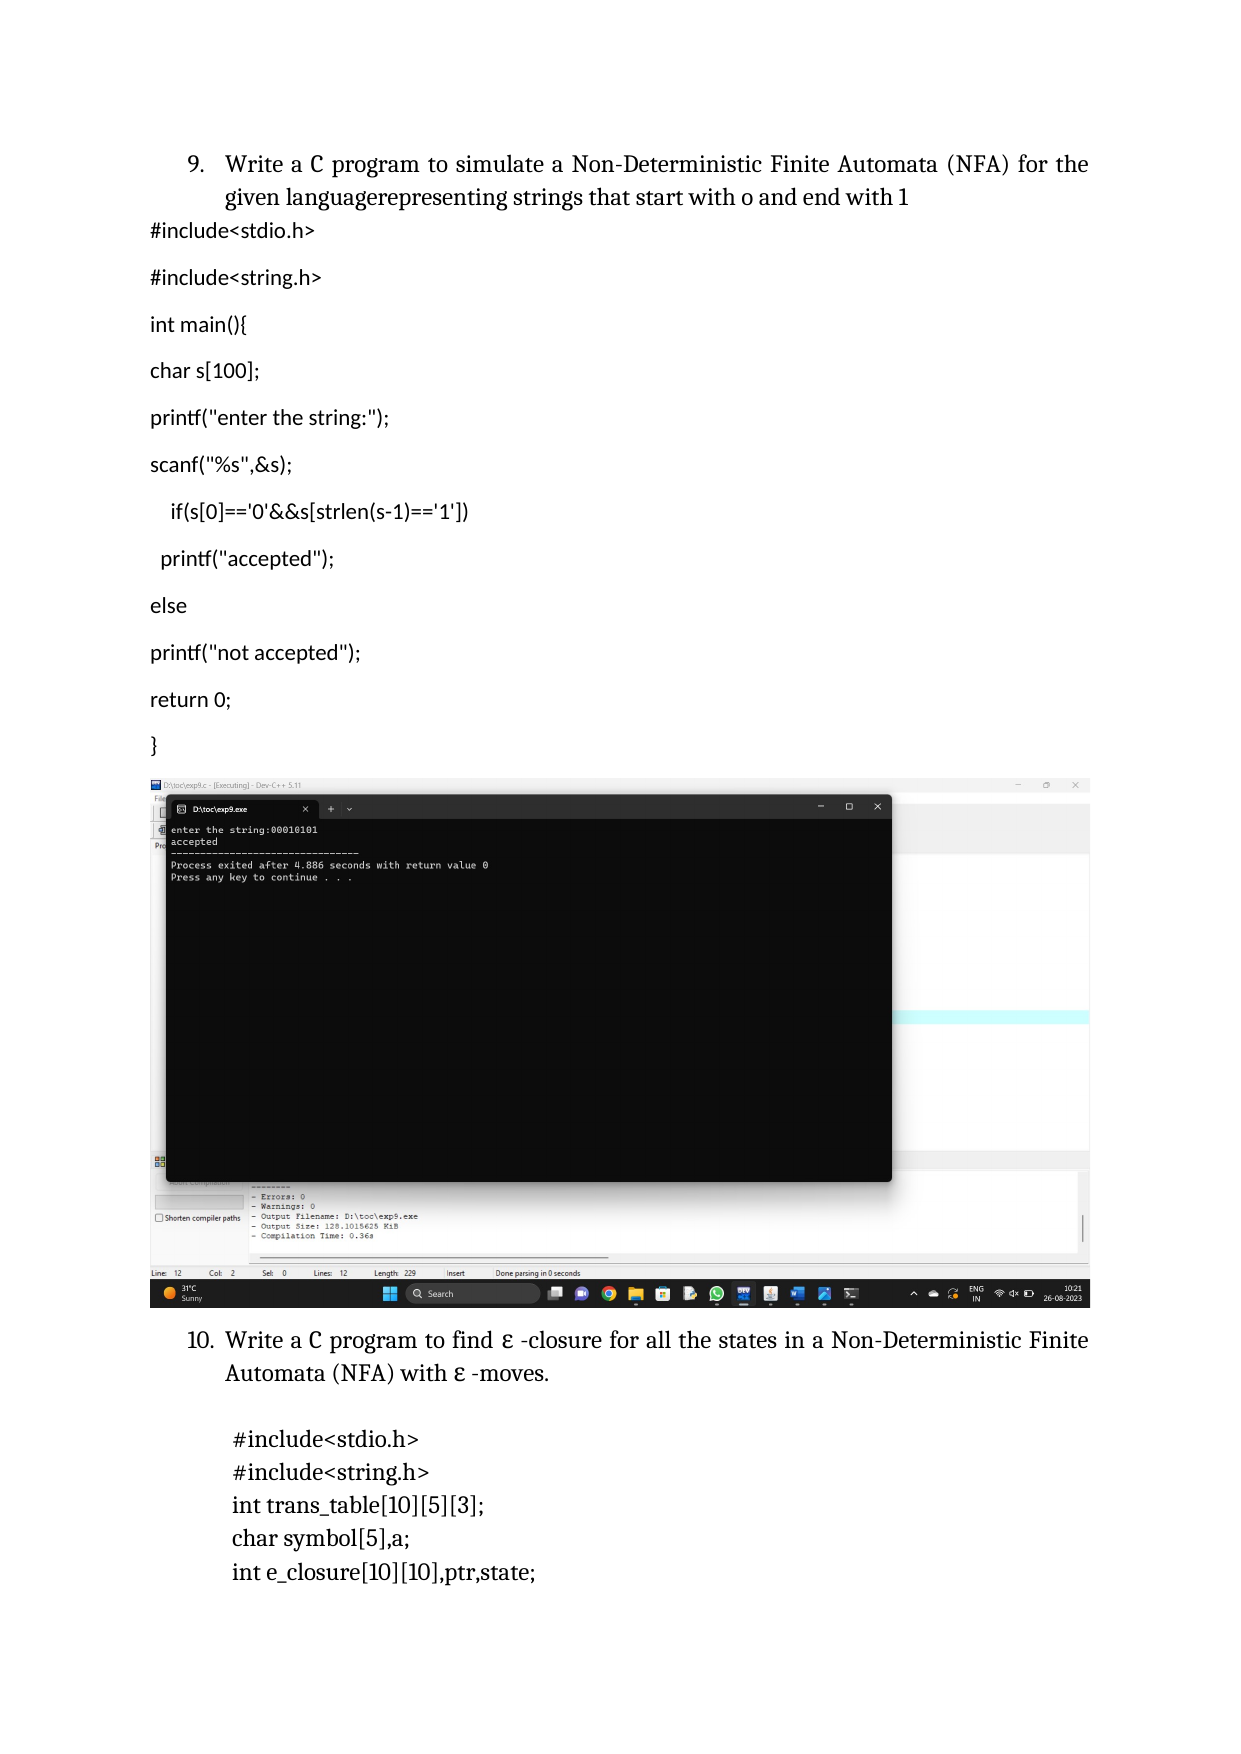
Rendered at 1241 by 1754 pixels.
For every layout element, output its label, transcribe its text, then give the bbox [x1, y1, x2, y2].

list int trans_table[10][5][3]; [232, 1491, 1090, 1520]
text if(s[0]=='0'&&s[strlen(s-1)=='1']) [150, 497, 1090, 525]
text printf("accepted"); [150, 544, 1090, 572]
list int e_closure[10][10],ptr,state; [232, 1557, 1090, 1586]
text char s[100]; [150, 357, 1090, 385]
text printf("not accepted"); [150, 638, 1090, 666]
text return 0; [150, 685, 1090, 713]
text else [150, 591, 1090, 619]
picture [150, 778, 1091, 1308]
text int main(){ [150, 310, 1090, 338]
text #include<string.h> [150, 263, 1090, 291]
list #include<string.h> [232, 1458, 1090, 1487]
list Write a C program to find ε -closure for all the states in a Non-Deterministic Finite Automata (NFA) with ε -moves. [187, 1326, 1090, 1388]
list char symbol[5],a; [232, 1524, 1090, 1553]
text #include<stdio.h> [150, 216, 1090, 244]
text scanf("%s",&s); [150, 450, 1090, 478]
text printf("enter the string:"); [150, 403, 1090, 432]
list #include<stdio.h> [232, 1425, 1090, 1454]
text } [150, 732, 1090, 760]
list Write a C program to simulate a Non-Deterministic Finite Automata (NFA) for the given languagerepresenting strings that start with o and end with 1 [187, 150, 1090, 212]
